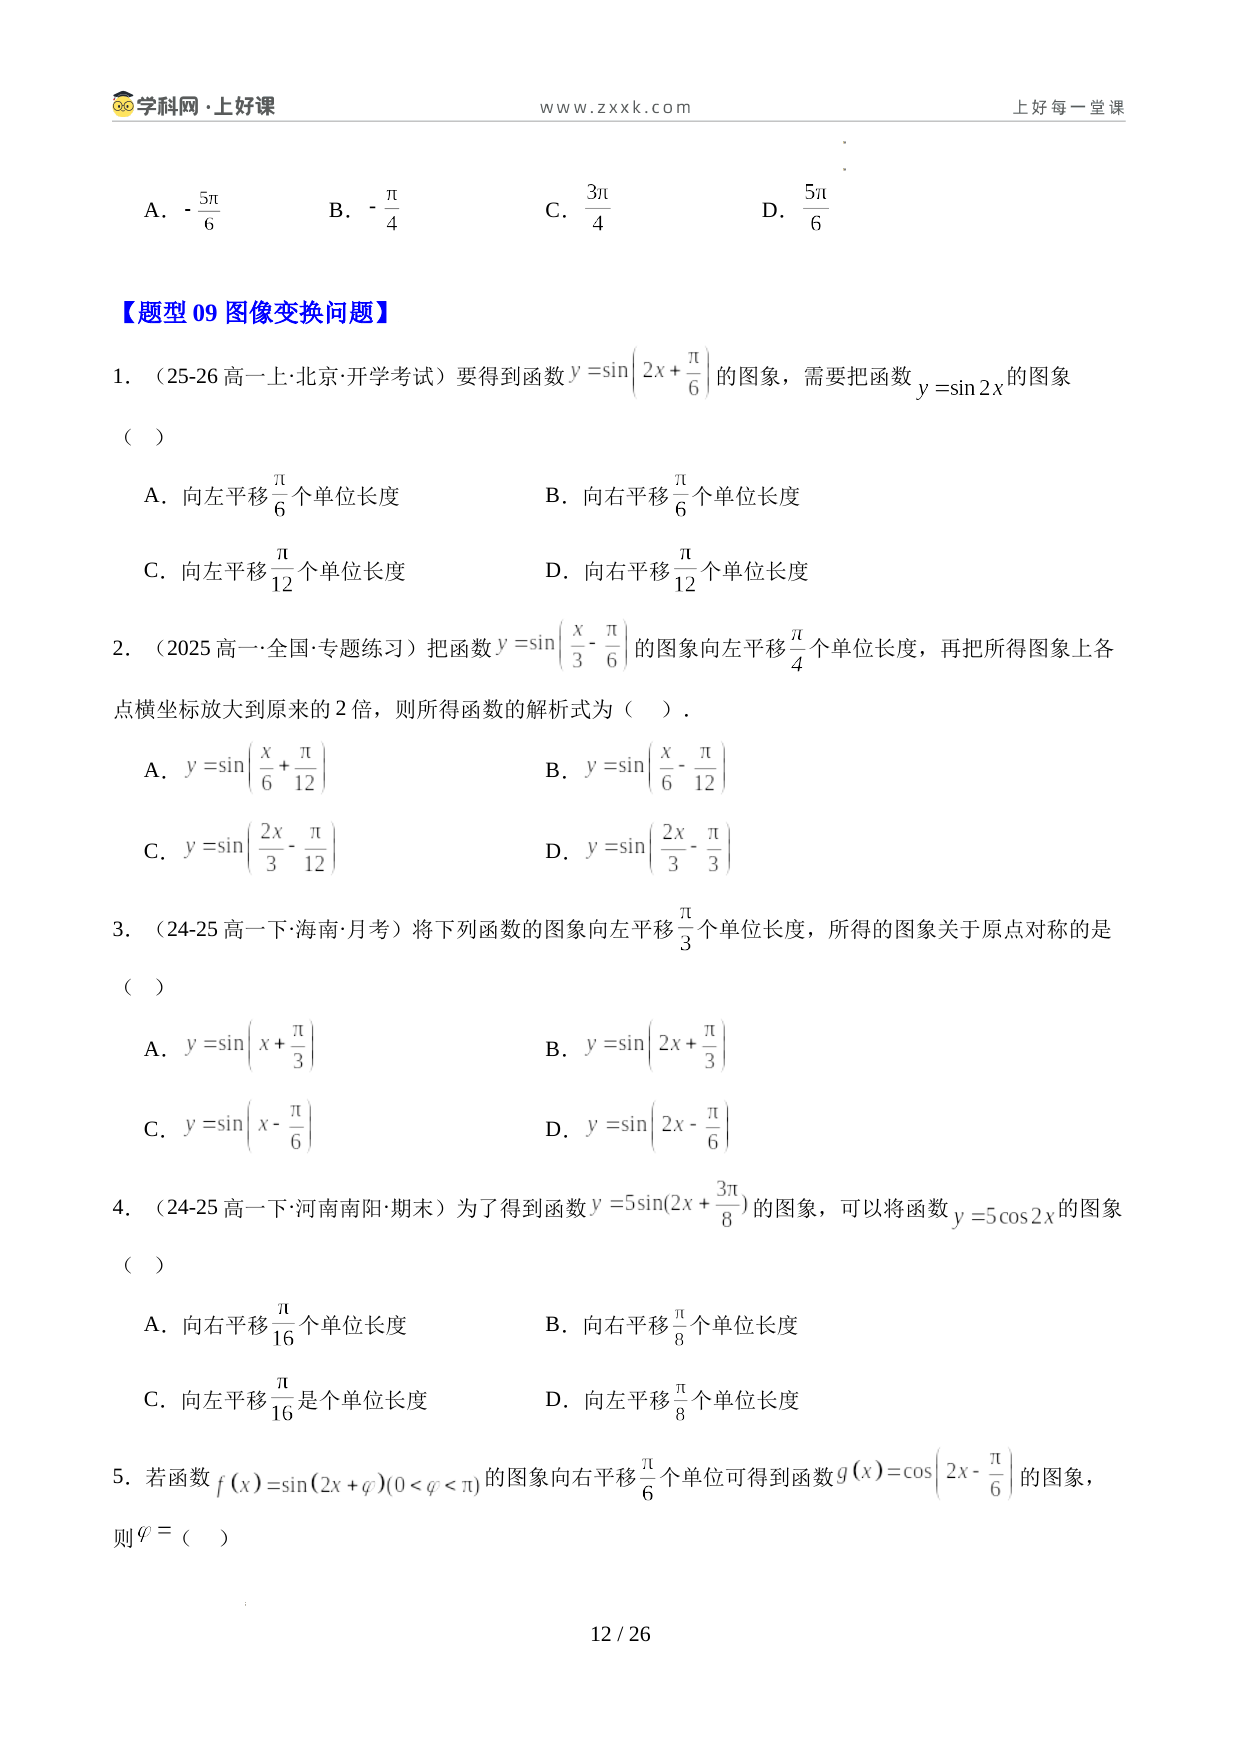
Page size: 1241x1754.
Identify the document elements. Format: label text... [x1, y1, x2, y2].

text 1．（25-26高一上·北京·开学考试）要得到函数的图象，需要把函数的图象（ ） [112, 342, 1128, 450]
text A．向左平移个单位长度 B．向右平移个单位长度 [143, 464, 1128, 525]
text A． B． [143, 736, 1128, 803]
text 5．若函数的图象向右平移个单位可得到函数的图象，则（ ） [112, 1443, 1128, 1552]
text C． D． [143, 817, 1128, 884]
text A． B． [143, 1015, 1128, 1082]
text 4．（24-25高一下·河南南阳·期末）为了得到函数的图象，可以将函数的图象（ ） [112, 1176, 1128, 1279]
text A．向右平移个单位长度 B．向右平移个单位长度 [143, 1293, 1128, 1354]
text 2．（2025高一·全国·专题练习）把函数的图象向左平移个单位长度，再把所得图象上各点横坐标放大到原来的2倍，则所得函数的解析式为（ ）． [112, 614, 1128, 722]
text C．向左平移是个单位长度 D．向左平移个单位长度 [143, 1368, 1128, 1429]
text 3．（24-25高一下·海南·月考）将下列函数的图象向左平移个单位长度，所得的图象关于原点对称的是（ ） [112, 898, 1128, 1000]
text C． D． [143, 1095, 1128, 1162]
text C．向左平移个单位长度 D．向右平移个单位长度 [143, 539, 1128, 601]
text A． B． C． D． [143, 179, 1128, 240]
text 【题型09 图像变换问题】 [112, 296, 1128, 327]
picture [112, 90, 1128, 122]
